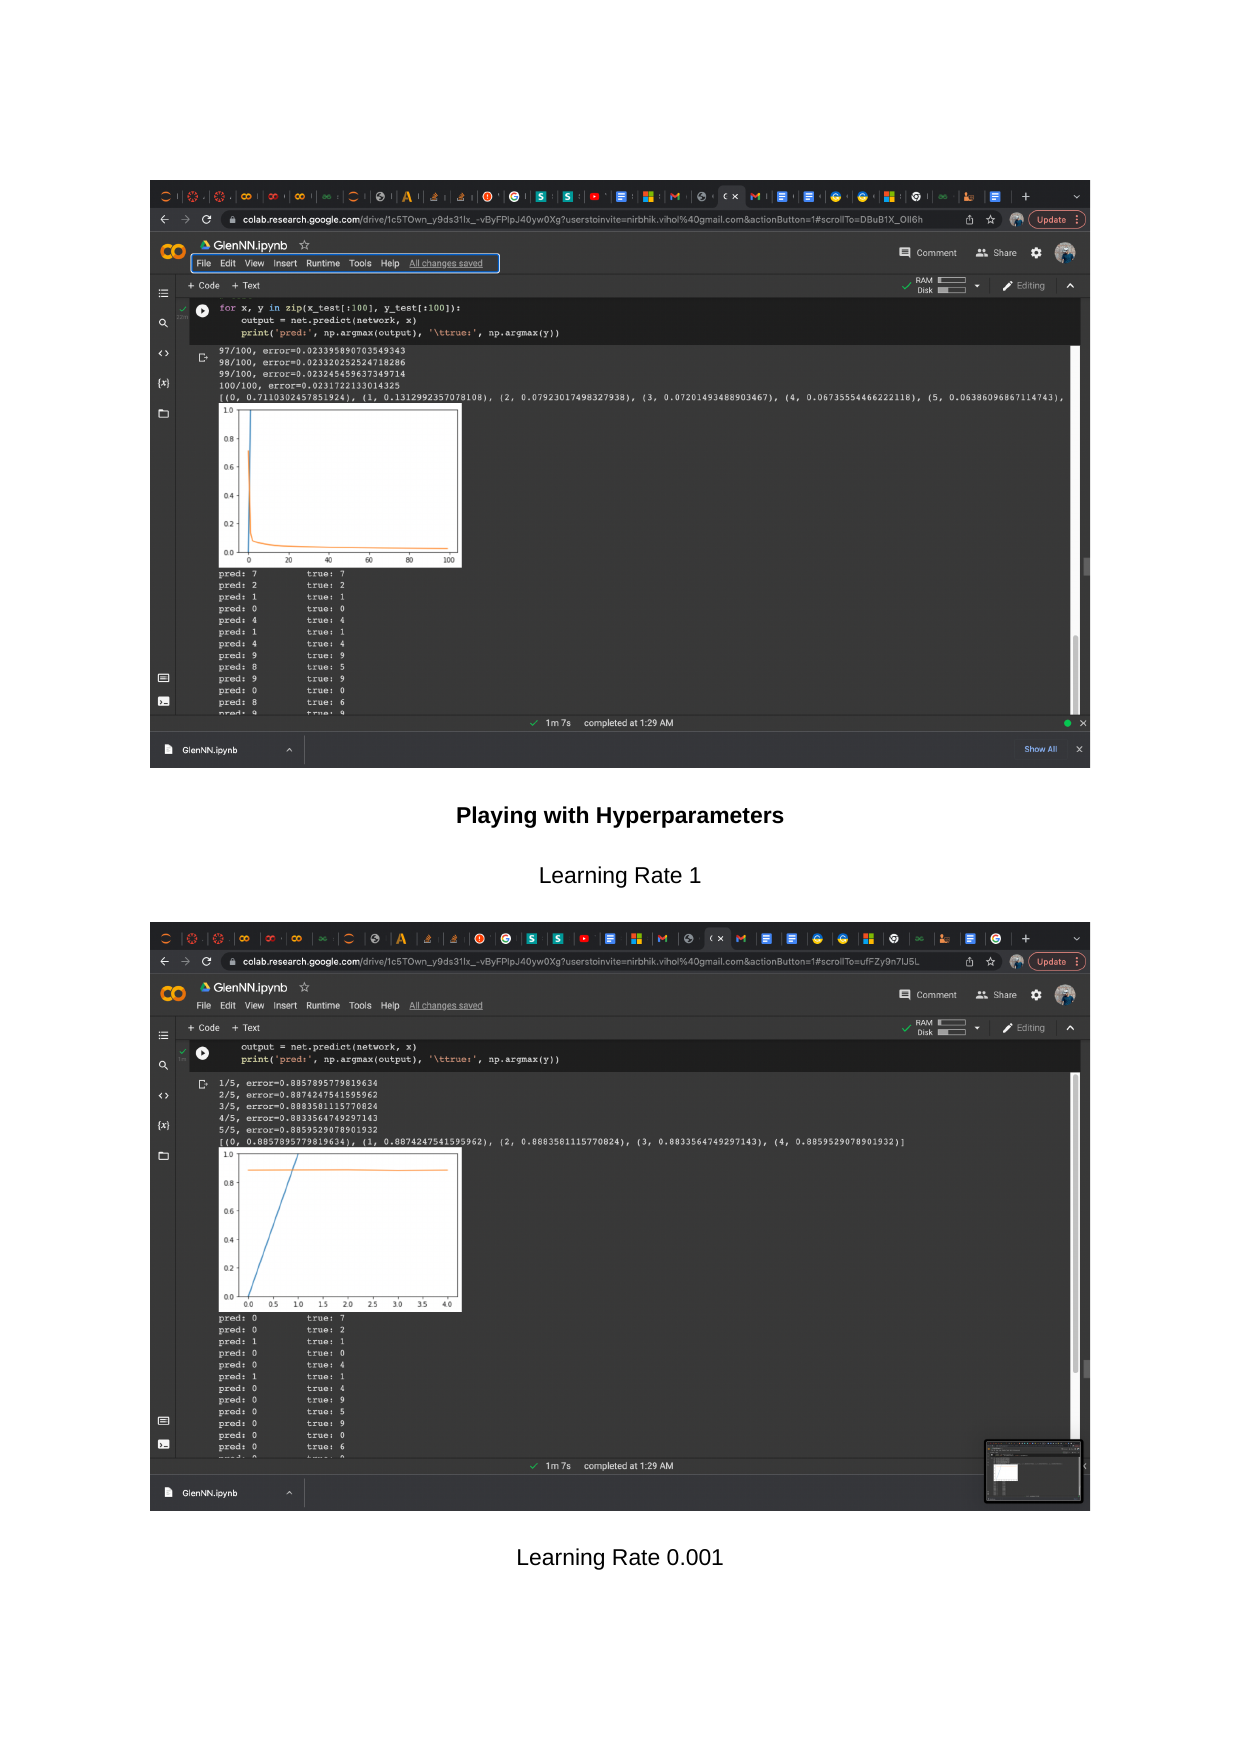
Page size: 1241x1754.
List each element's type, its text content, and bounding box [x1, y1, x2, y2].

picture [150, 922, 1091, 1511]
text Learning Rate 1 [150, 862, 1090, 888]
text Playing with Hyperparameters [150, 802, 1090, 828]
picture [150, 180, 1091, 768]
text Learning Rate 0.001 [150, 1544, 1090, 1571]
